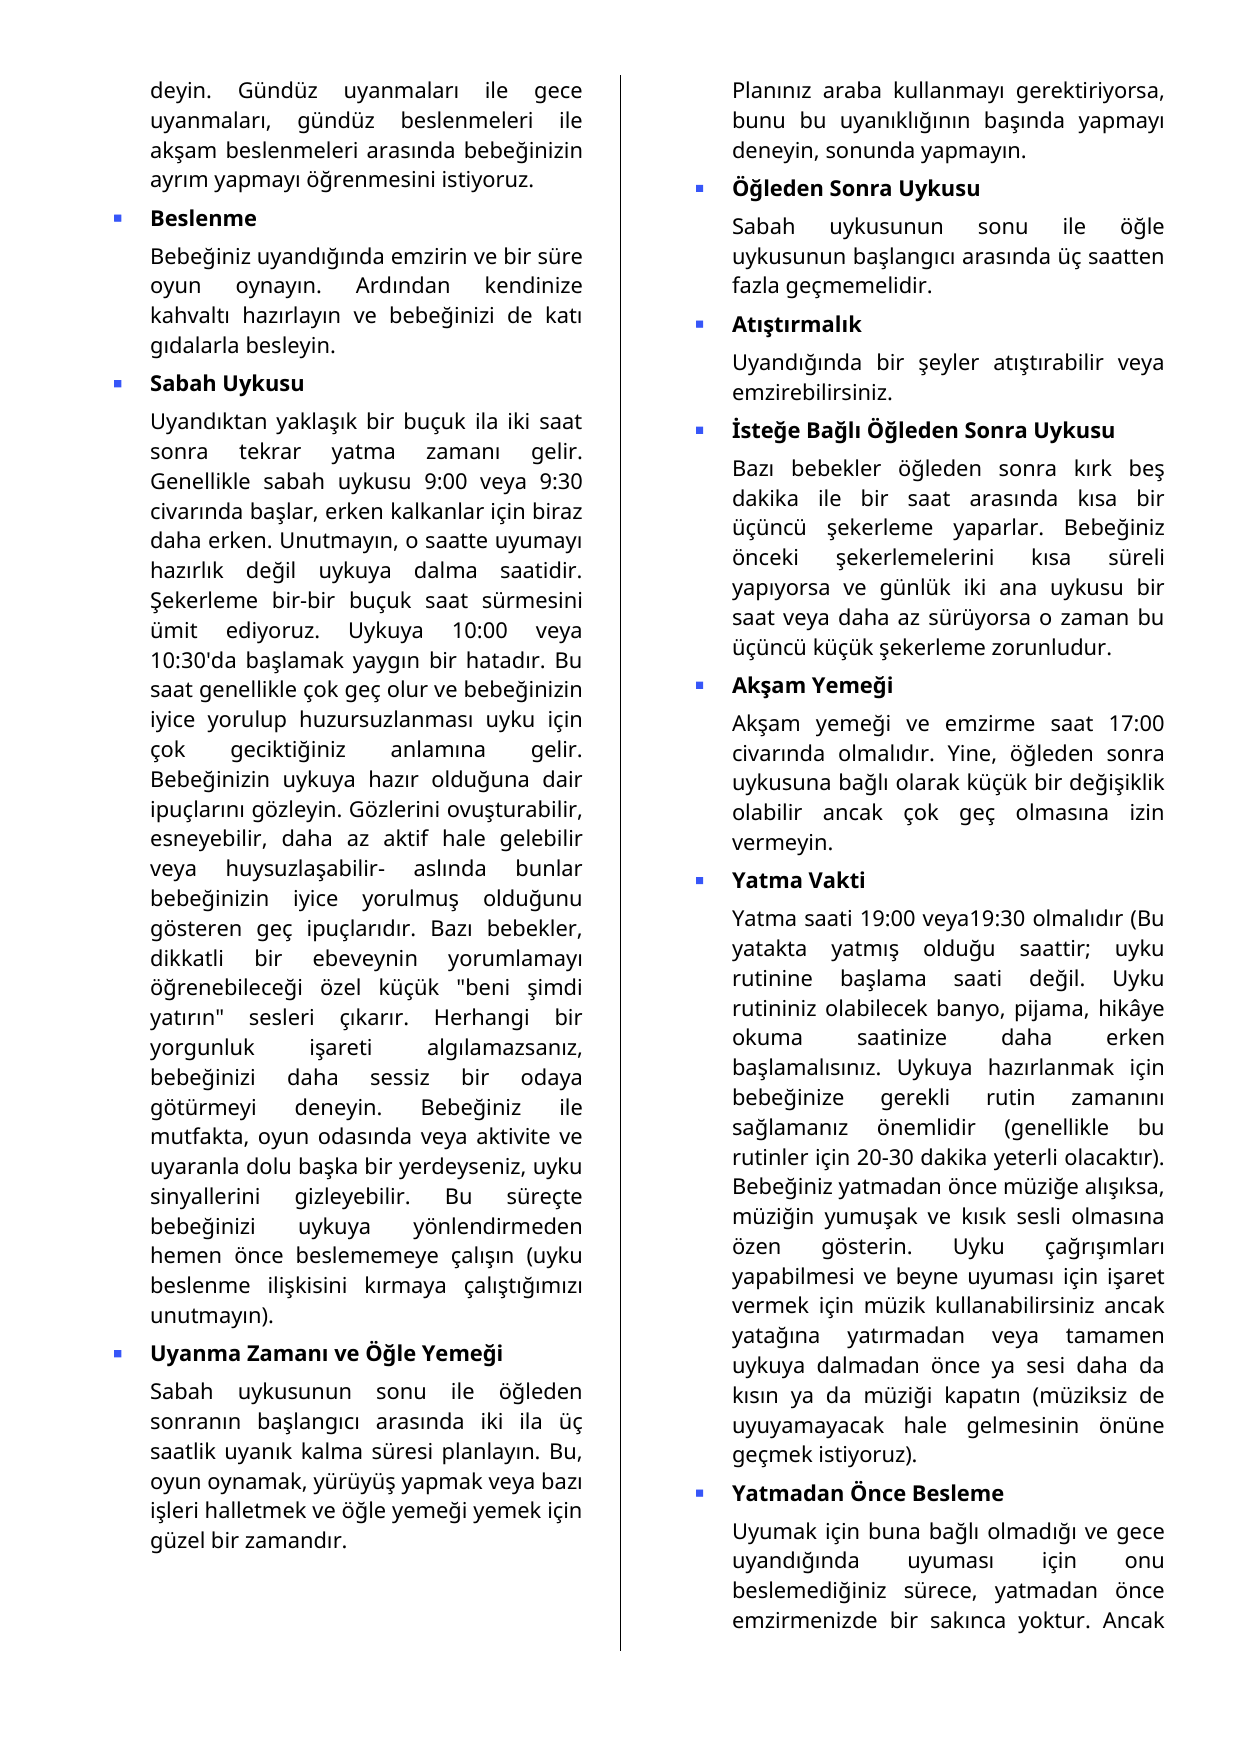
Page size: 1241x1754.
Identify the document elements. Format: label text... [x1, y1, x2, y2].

list Yatma Vakti [694, 865, 1165, 895]
list Akşam yemeği ve emzirme saat 17:00 civarında olmalıdır. Yine, öğleden sonra uykusuna bağlı olarak küçük bir değişiklik olabilir ancak çok geç olmasına izin vermeyin. [732, 708, 1165, 857]
list Yatmadan Önce Besleme [694, 1477, 1165, 1507]
list Planınız araba kullanmayı gerektiriyorsa, bunu bu uyanıklığının başında yapmayı deneyin, sonunda yapmayın. [732, 75, 1165, 164]
list Yatma saati 19:00 veya19:30 olmalıdır (Bu yatakta yatmış olduğu saattir; uyku rutinine başlama saati değil. Uyku rutininiz olabilecek banyo, pijama, hikâye okuma saatinize daha erken başlamalısınız. Uykuya hazırlanmak için bebeğinize gerekli rutin zamanını sağlamanız önemlidir (genellikle bu rutinler için 20-30 dakika yeterli olacaktır). Bebeğiniz yatmadan önce müziğe alışıksa, müziğin yumuşak ve kısık sesli olmasına özen gösterin. Uyku çağrışımları yapabilmesi ve beyne uyuması için işaret vermek için müzik kullanabilirsiniz ancak yatağına yatırmadan veya tamamen uykuya dalmadan önce ya sesi daha da kısın ya da müziği kapatın (müziksiz de uyuyamayacak hale gelmesinin önüne geçmek istiyoruz). [732, 903, 1165, 1469]
list Atıştırmalık [694, 308, 1165, 338]
list Bebeğiniz uyandığında emzirin ve bir süre oyun oynayın. Ardından kendinize kahvaltı hazırlayın ve bebeğinizi de katı gıdalarla besleyin. [150, 241, 583, 360]
list Uyanma Zamanı ve Öğle Yemeği [112, 1338, 583, 1368]
list Bazı bebekler öğleden sonra kırk beş dakika ile bir saat arasında kısa bir üçüncü şekerleme yaparlar. Bebeğiniz önceki şekerlemelerini kısa süreli yapıyorsa ve günlük iki ana uykusu bir saat veya daha az sürüyorsa o zaman bu üçüncü küçük şekerleme zorunludur. [732, 453, 1165, 661]
list Akşam Yemeği [694, 669, 1165, 699]
list Sabah Uykusu [112, 368, 583, 398]
list Beslenme [112, 202, 583, 232]
list Sabah uykusunun sonu ile öğle uykusunun başlangıcı arasında üç saatten fazla geçmemelidir. [732, 211, 1165, 300]
list Öğleden Sonra Uykusu [694, 173, 1165, 202]
list Sabah uykusunun sonu ile öğleden sonranın başlangıcı arasında iki ila üç saatlik uyanık kalma süresi planlayın. Bu, oyun oynamak, yürüyüş yapmak veya bazı işleri halletmek ve öğle yemeği yemek için güzel bir zamandır. [150, 1376, 583, 1555]
list Uyandığında bir şeyler atıştırabilir veya emzirebilirsiniz. [732, 347, 1165, 406]
list Uyandıktan yaklaşık bir buçuk ila iki saat sonra tekrar yatma zamanı gelir. Genellikle sabah uykusu 9:00 veya 9:30 civarında başlar, erken kalkanlar için biraz daha erken. Unutmayın, o saatte uyumayı hazırlık değil uykuya dalma saatidir. Şekerleme bir-bir buçuk saat sürmesini ümit ediyoruz. Uykuya 10:00 veya 10:30'da başlamak yaygın bir hatadır. Bu saat genellikle çok geç olur ve bebeğinizin iyice yorulup huzursuzlanması uyku için çok geciktiğiniz anlamına gelir. Bebeğinizin uykuya hazır olduğuna dair ipuçlarını gözleyin. Gözlerini ovuşturabilir, esneyebilir, daha az aktif hale gelebilir veya huysuzlaşabilir- aslında bunlar bebeğinizin iyice yorulmuş olduğunu gösteren geç ipuçlarıdır. Bazı bebekler, dikkatli bir ebeveynin yorumlamayı öğrenebileceği özel küçük "beni şimdi yatırın" sesleri çıkarır. Herhangi bir yorgunluk işareti algılamazsanız, bebeğinizi daha sessiz bir odaya götürmeyi deneyin. Bebeğiniz ile mutfakta, oyun odasında veya aktivite ve uyaranla dolu başka bir yerdeyseniz, uyku sinyallerini gizleyebilir. Bu süreçte bebeğinizi uykuya yönlendirmeden hemen önce beslememeye çalışın (uyku beslenme ilişkisini kırmaya çalıştığımızı unutmayın). [150, 406, 583, 1330]
list İsteğe Bağlı Öğleden Sonra Uykusu [694, 414, 1165, 444]
